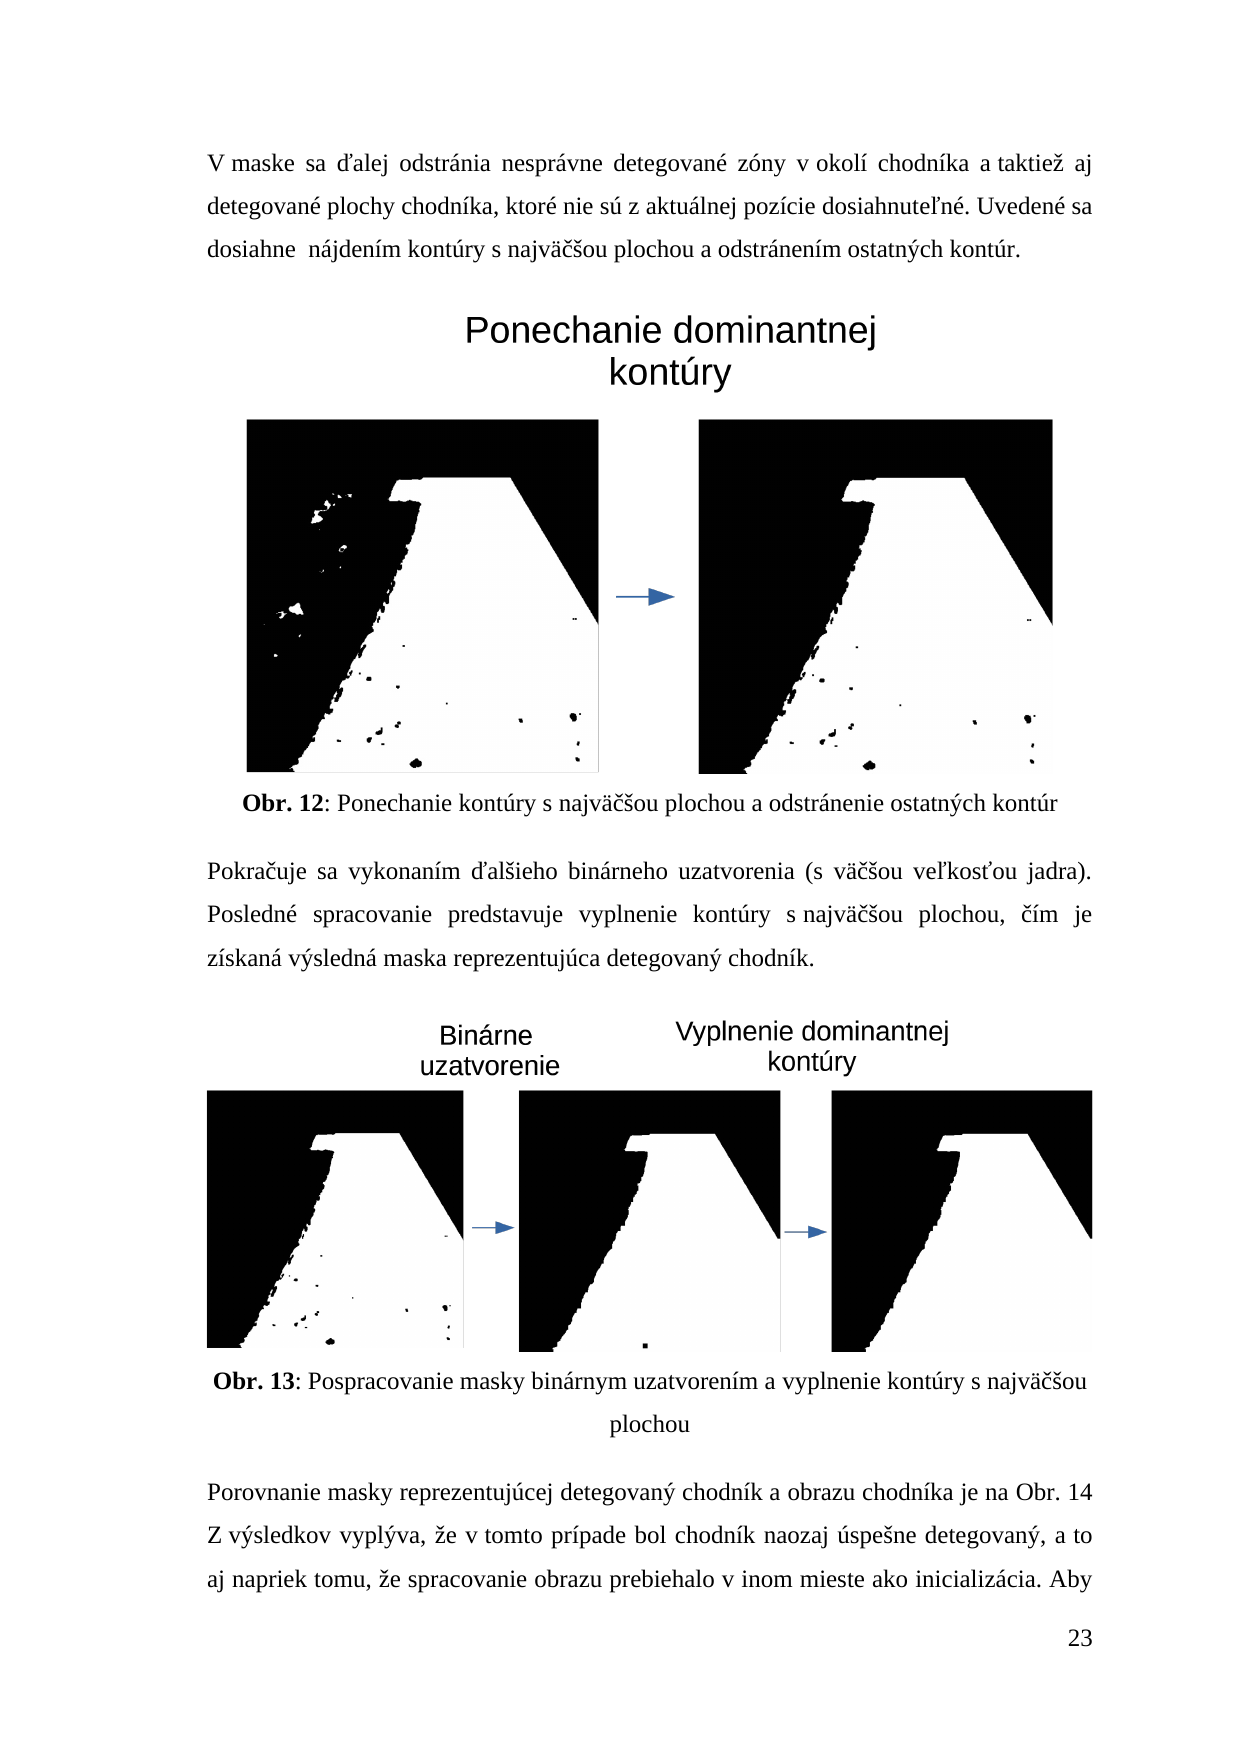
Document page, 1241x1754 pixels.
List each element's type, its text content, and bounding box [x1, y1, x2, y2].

picture [206, 1010, 1093, 1352]
text Obr. 12: Ponechanie kontúry s najväčšou plochou a odstránenie ostatných kontúr [207, 788, 1092, 817]
text V maske sa ďalej odstránia nesprávne detegované zóny v okolí chodníka a taktiež aj detegované plochy chodníka, ktoré nie sú z aktuálnej pozície dosiahnuteľné. Uvedené sa dosiahne nájdením kontúry s najväčšou plochou a odstránením ostatných kontúr. [207, 148, 1092, 263]
text Obr. 13: Pospracovanie masky binárnym uzatvorením a vyplnenie kontúry s najväčšou plochou [207, 1366, 1092, 1438]
picture [246, 302, 1053, 774]
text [207, 1477, 1092, 1592]
text Pokračuje sa vykonaním ďalšieho binárneho uzatvorenia (s väčšou veľkosťou jadra). Posledné spracovanie predstavuje vyplnenie kontúry s najväčšou plochou, čím je získaná výsledná maska reprezentujúca detegovaný chodník. [207, 856, 1092, 971]
